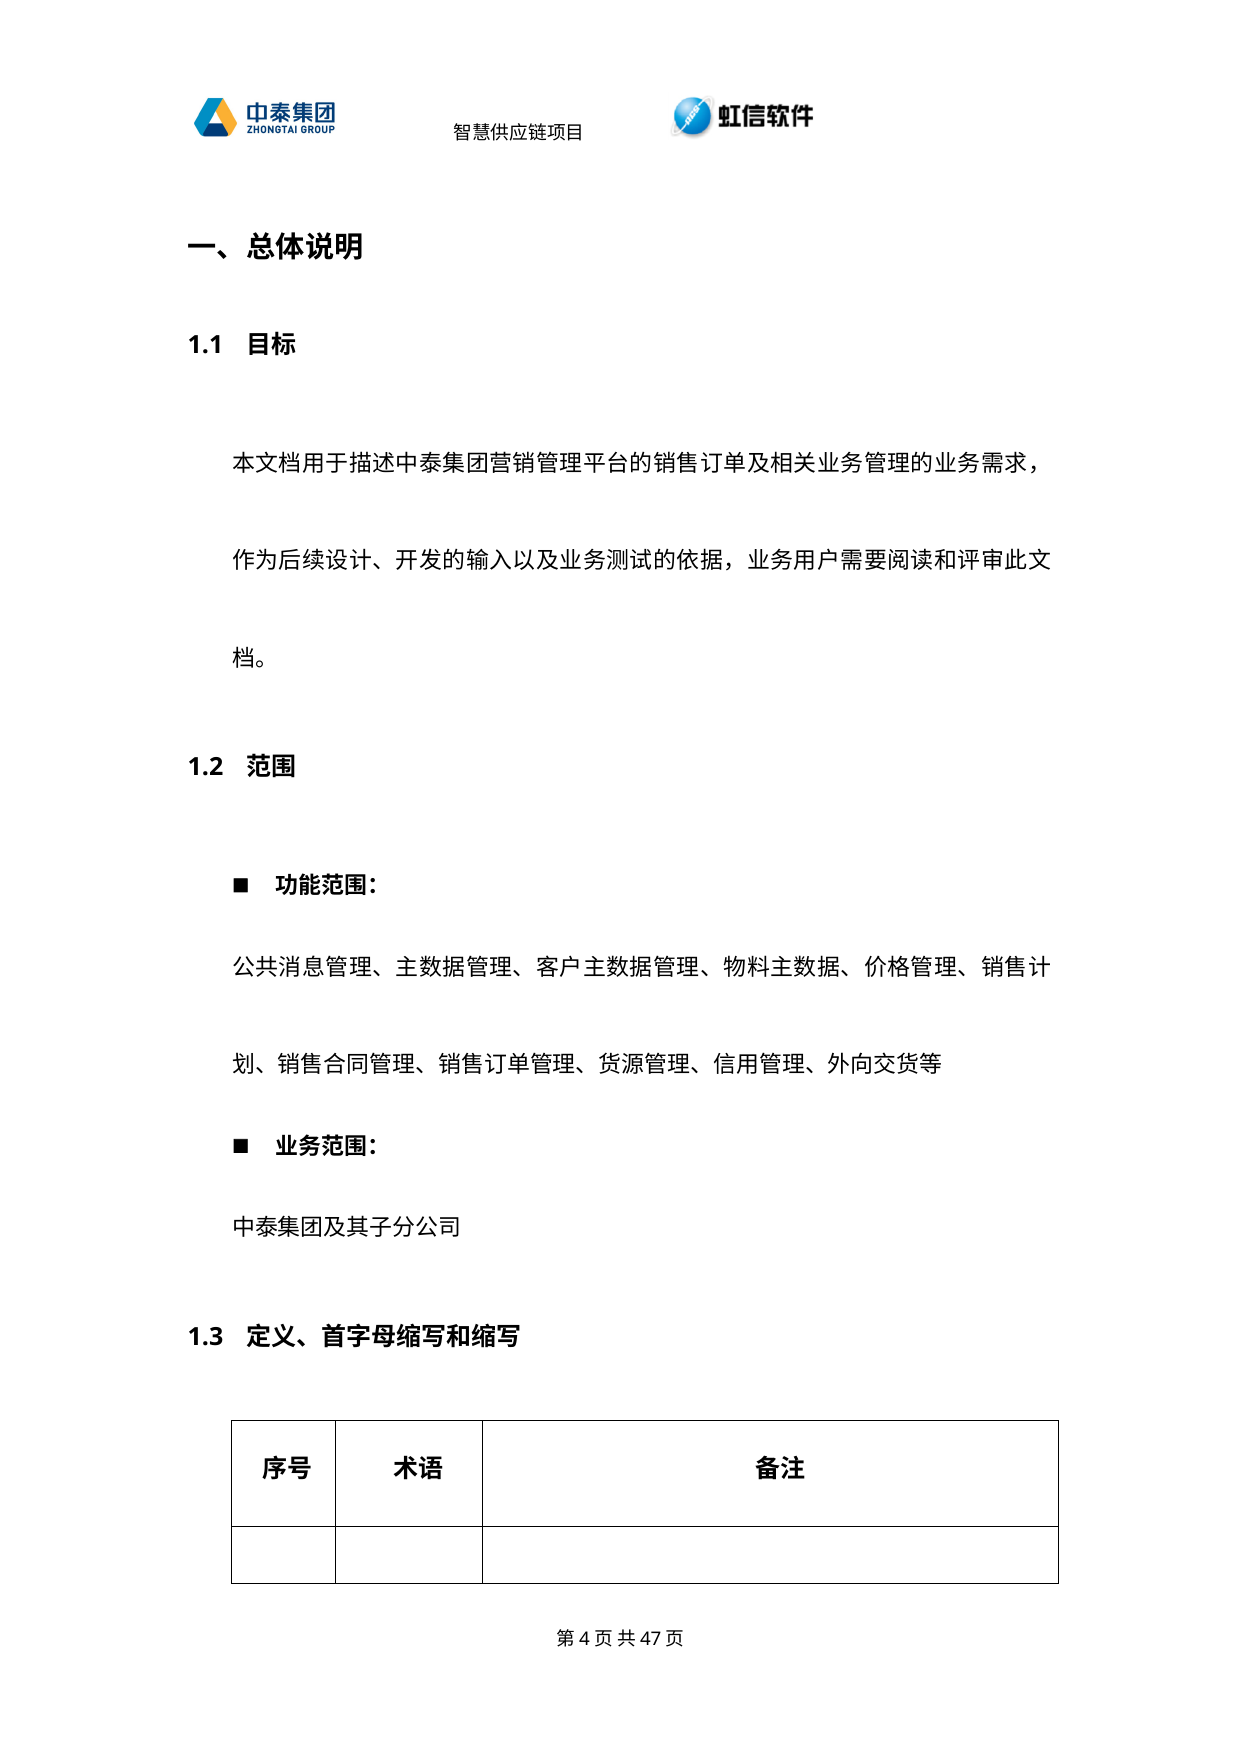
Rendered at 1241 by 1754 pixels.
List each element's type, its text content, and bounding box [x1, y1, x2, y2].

text 本文档用于描述中泰集团营销管理平台的销售订单及相关业务管理的业务需求，作为后续设计、开发的输入以及业务测试的依据，业务用户需要阅读和评审此文档。 [232, 429, 1053, 689]
list 业务范围： [232, 1112, 1053, 1177]
list 总体说明 [187, 212, 1053, 277]
table_cell [336, 1527, 482, 1583]
picture [668, 92, 814, 140]
table_header 术语 [336, 1421, 482, 1526]
table_header 备注 [483, 1421, 1058, 1526]
text 中泰集团及其子分公司 [232, 1193, 1053, 1258]
text 公共消息管理、主数据管理、客户主数据管理、物料主数据、价格管理、销售计划、销售合同管理、销售订单管理、货源管理、信用管理、外向交货等 [232, 933, 1053, 1095]
subtitle 范围 [187, 732, 1053, 797]
subtitle 目标 [187, 310, 1053, 375]
table_header 序号 [232, 1421, 335, 1526]
table_cell [483, 1527, 1058, 1583]
subtitle 定义、首字母缩写和缩写 [187, 1302, 1053, 1367]
table_cell [232, 1527, 335, 1583]
list 功能范围： [232, 851, 1053, 916]
picture [187, 88, 345, 140]
